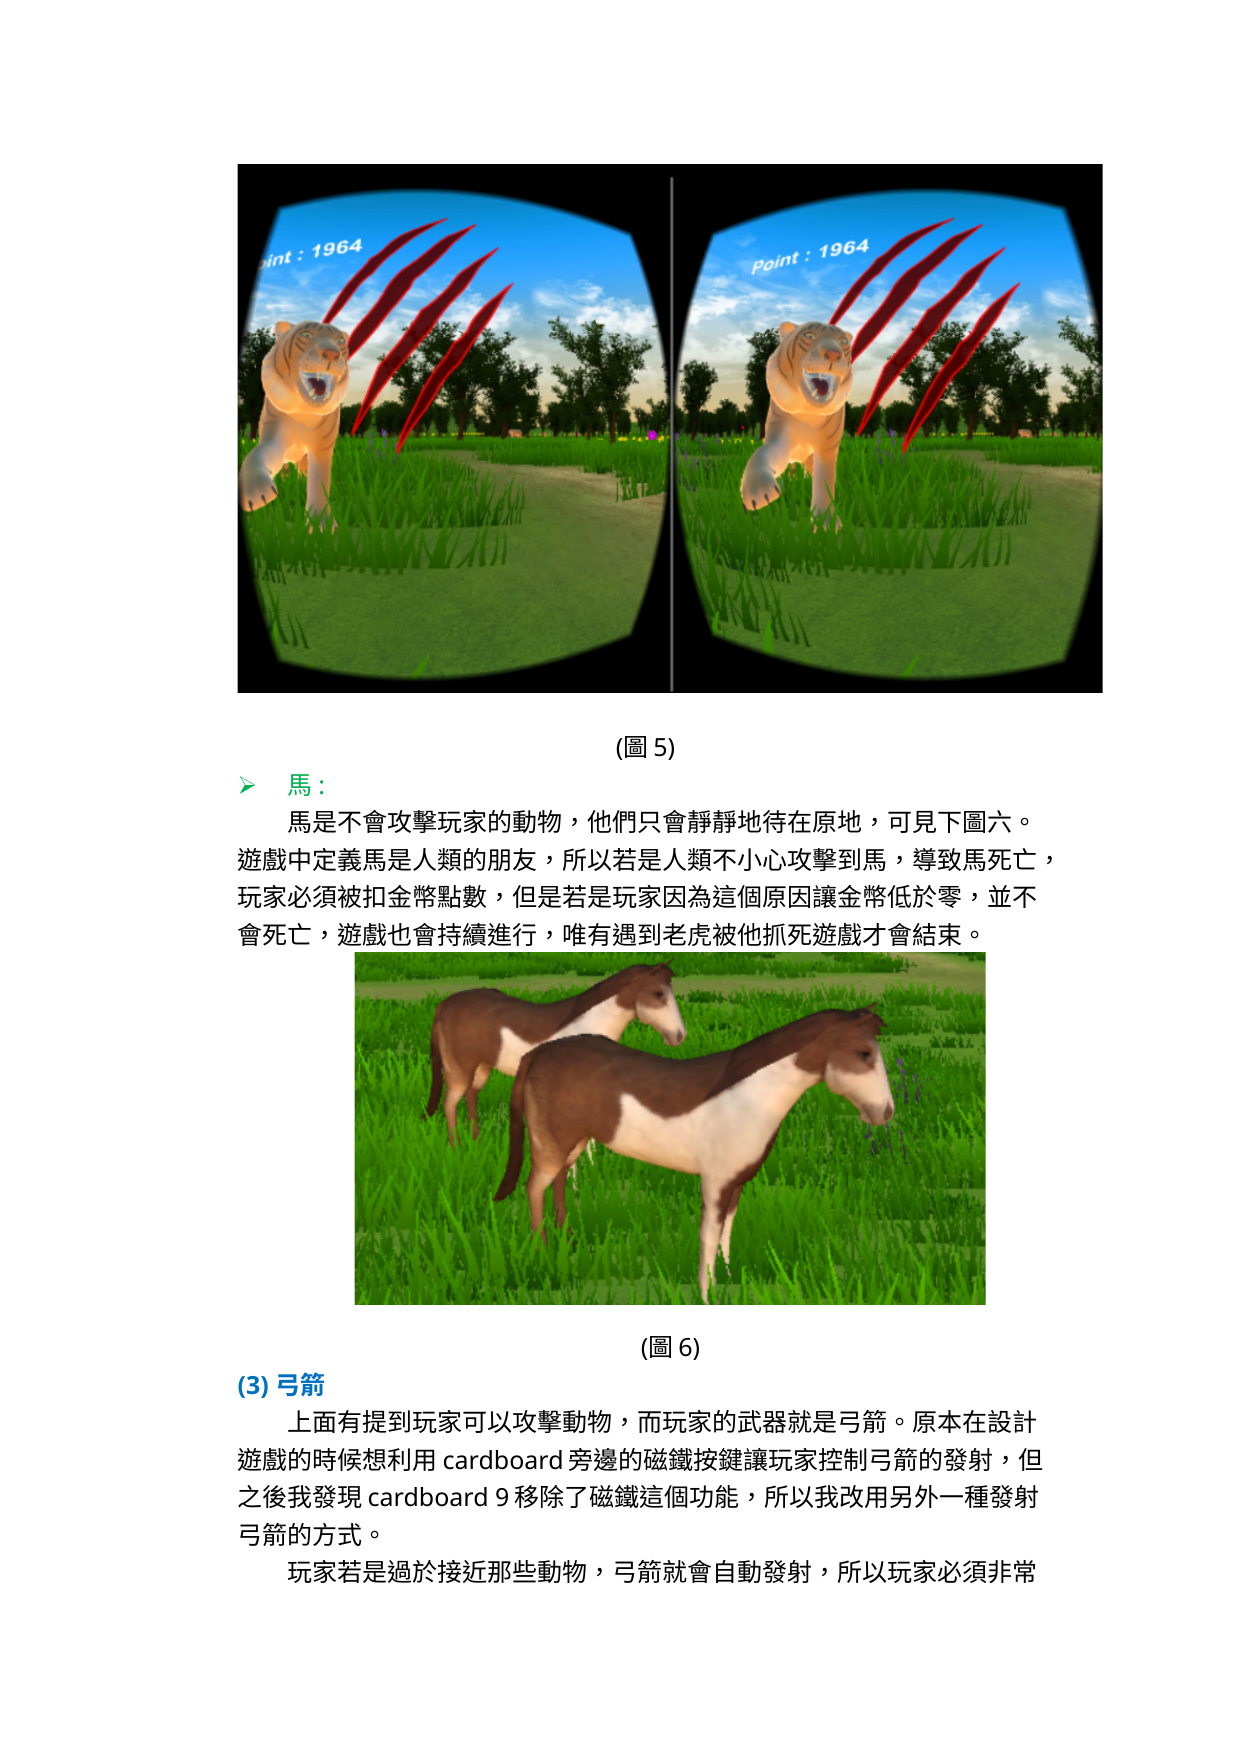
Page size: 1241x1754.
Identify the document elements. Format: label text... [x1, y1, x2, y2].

text 馬是不會攻擊玩家的動物，他們只會靜靜地待在原地，可見下圖六。遊戲中定義馬是人類的朋友，所以若是人類不小心攻擊到馬，導致馬死亡，玩家必須被扣金幣點數，但是若是玩家因為這個原因讓金幣低於零，並不會死亡，遊戲也會持續進行，唯有遇到老虎被他抓死遊戲才會結束。 [237, 802, 1053, 952]
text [237, 1552, 1053, 1589]
text 上面有提到玩家可以攻擊動物，而玩家的武器就是弓箭。原本在設計遊戲的時候想利用cardboard旁邊的磁鐵按鍵讓玩家控制弓箭的發射，但之後我發現cardboard 9移除了磁鐵這個功能，所以我改用另外一種發射弓箭的方式。 [237, 1402, 1053, 1552]
text (3) 弓箭 [187, 1364, 1053, 1402]
text (圖5) [187, 727, 1053, 764]
picture [354, 952, 986, 1305]
picture [237, 164, 1103, 693]
list 馬 : [237, 764, 1053, 802]
text (圖6) [237, 1327, 1053, 1364]
